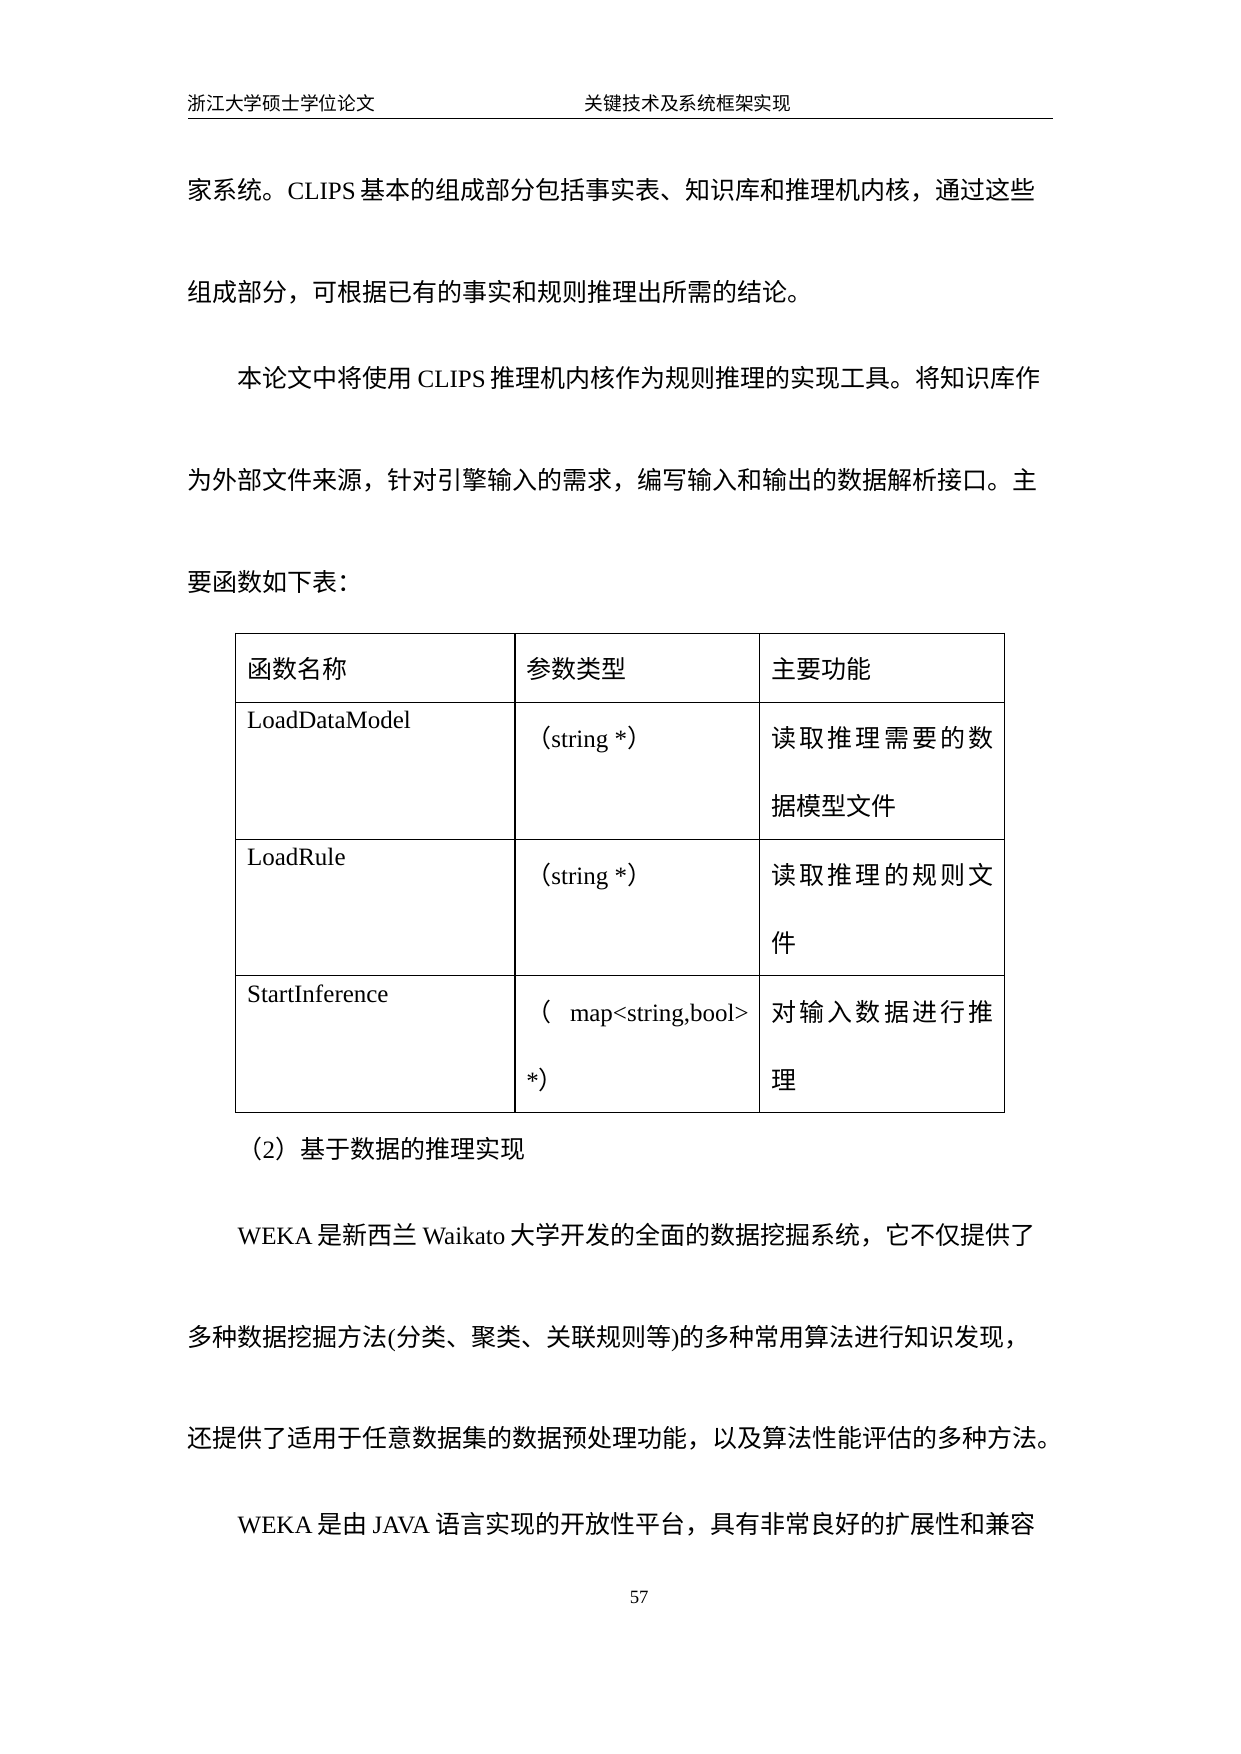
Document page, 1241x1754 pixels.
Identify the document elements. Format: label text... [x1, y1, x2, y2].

text （2）基于数据的推理实现 [187, 1113, 1053, 1181]
text WEKA是新西兰Waikato大学开发的全面的数据挖掘系统，它不仅提供了多种数据挖掘方法(分类、聚类、关联规则等)的多种常用算法进行知识发现，还提供了适用于任意数据集的数据预处理功能，以及算法性能评估的多种方法。 [187, 1199, 1053, 1471]
table_cell StartInference [236, 976, 514, 1112]
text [187, 155, 1053, 325]
table_cell 读取推理的规则文件 [760, 840, 1004, 975]
table_header 主要功能 [760, 634, 1004, 702]
table_header 参数类型 [516, 634, 759, 702]
table_cell LoadDataModel [236, 703, 514, 838]
table_cell （string *） [516, 840, 759, 975]
text 本论文中将使用CLIPS推理机内核作为规则推理的实现工具。将知识库作为外部文件来源，针对引擎输入的需求，编写输入和输出的数据解析接口。主要函数如下表： [187, 343, 1053, 614]
table_cell 对输入数据进行推理 [760, 976, 1004, 1112]
table_cell 读取推理需要的数据模型文件 [760, 703, 1004, 838]
table_cell （string *） [516, 703, 759, 838]
table_cell （map<string,bool> *） [516, 976, 759, 1112]
table_header 函数名称 [236, 634, 514, 702]
table_cell LoadRule [236, 840, 514, 975]
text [187, 1489, 1053, 1557]
